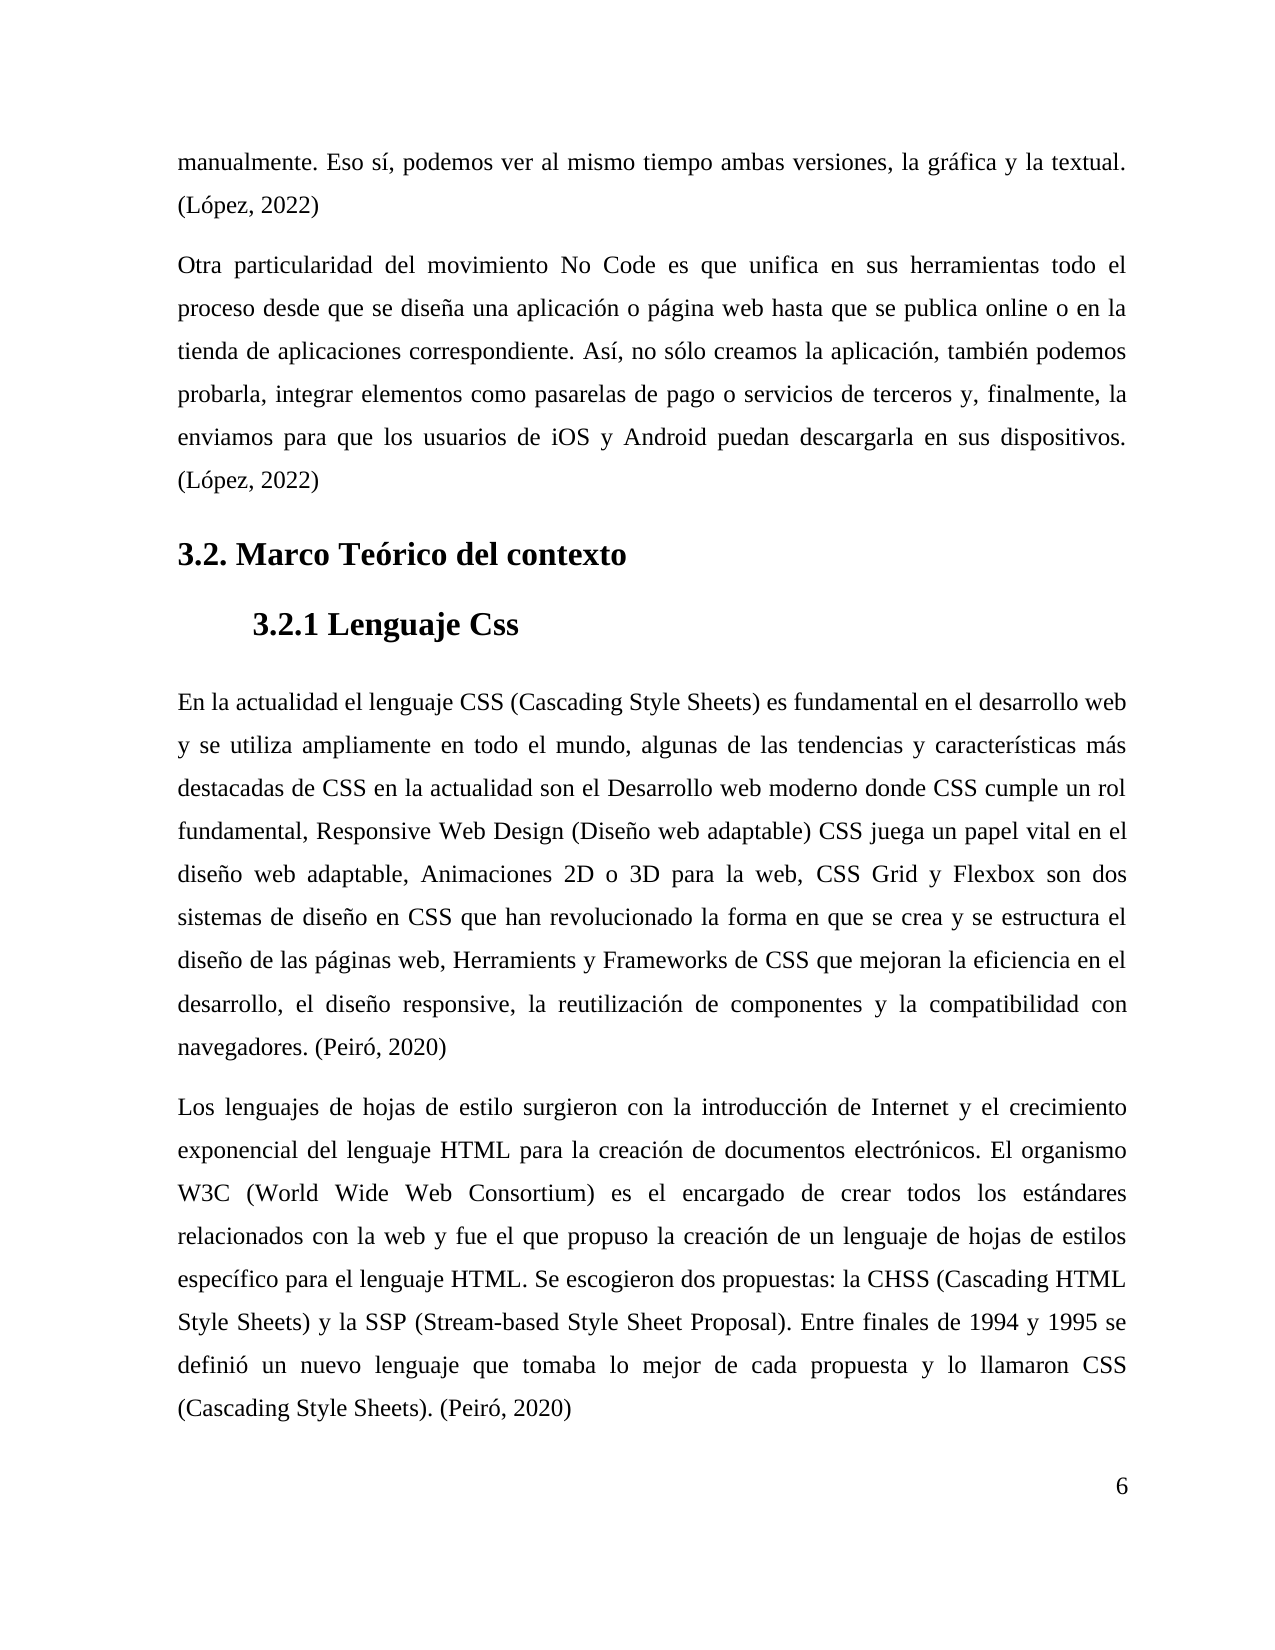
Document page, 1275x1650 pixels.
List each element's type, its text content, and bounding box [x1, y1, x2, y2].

text Los lenguajes de hojas de estilo surgieron con la introducción de Internet y el crecimiento exponencial del lenguaje HTML para la creación de documentos electrónicos. El organismo W3C (World Wide Web Consortium) es el encargado de crear todos los estándares relacionados con la web y fue el que propuso la creación de un lenguaje de hojas de estilos específico para el lenguaje HTML. Se escogieron dos propuestas: la CHSS (Cascading HTML Style Sheets) y la SSP (Stream-based Style Sheet Proposal). Entre finales de 1994 y 1995 se definió un nuevo lenguaje que tomaba lo mejor de cada propuesta y lo llamaron CSS (Cascading Style Sheets). [177, 1092, 1128, 1422]
subtitle 3.2. Marco Teórico del contexto [177, 534, 1128, 572]
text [177, 147, 1128, 219]
text Otra particularidad del movimiento No Code es que unifica en sus herramientas todo el proceso desde que se diseña una aplicación o página web hasta que se publica online o en la tienda de aplicaciones correspondiente. Así, no sólo creamos la aplicación, también podemos probarla, integrar elementos como pasarelas de pago o servicios de terceros y, finalmente, la enviamos para que los usuarios de iOS y Android puedan descargarla en sus dispositivos. [177, 250, 1128, 494]
text En la actualidad el lenguaje CSS (Cascading Style Sheets) es fundamental en el desarrollo web y se utiliza ampliamente en todo el mundo, algunas de las tendencias y características más destacadas de CSS en la actualidad son el Desarrollo web moderno donde CSS cumple un rol fundamental, Responsive Web Design (Diseño web adaptable) CSS juega un papel vital en el diseño web adaptable, Animaciones 2D o 3D para la web, CSS Grid y Flexbox son dos sistemas de diseño en CSS que han revolucionado la forma en que se crea y se estructura el diseño de las páginas web, Herramients y Frameworks de CSS que mejoran la eficiencia en el desarrollo, el diseño responsive, la reutilización de componentes y la compatibilidad con navegadores. [177, 687, 1128, 1061]
subtitle 3.2.1 Lenguaje Css [177, 604, 1128, 643]
